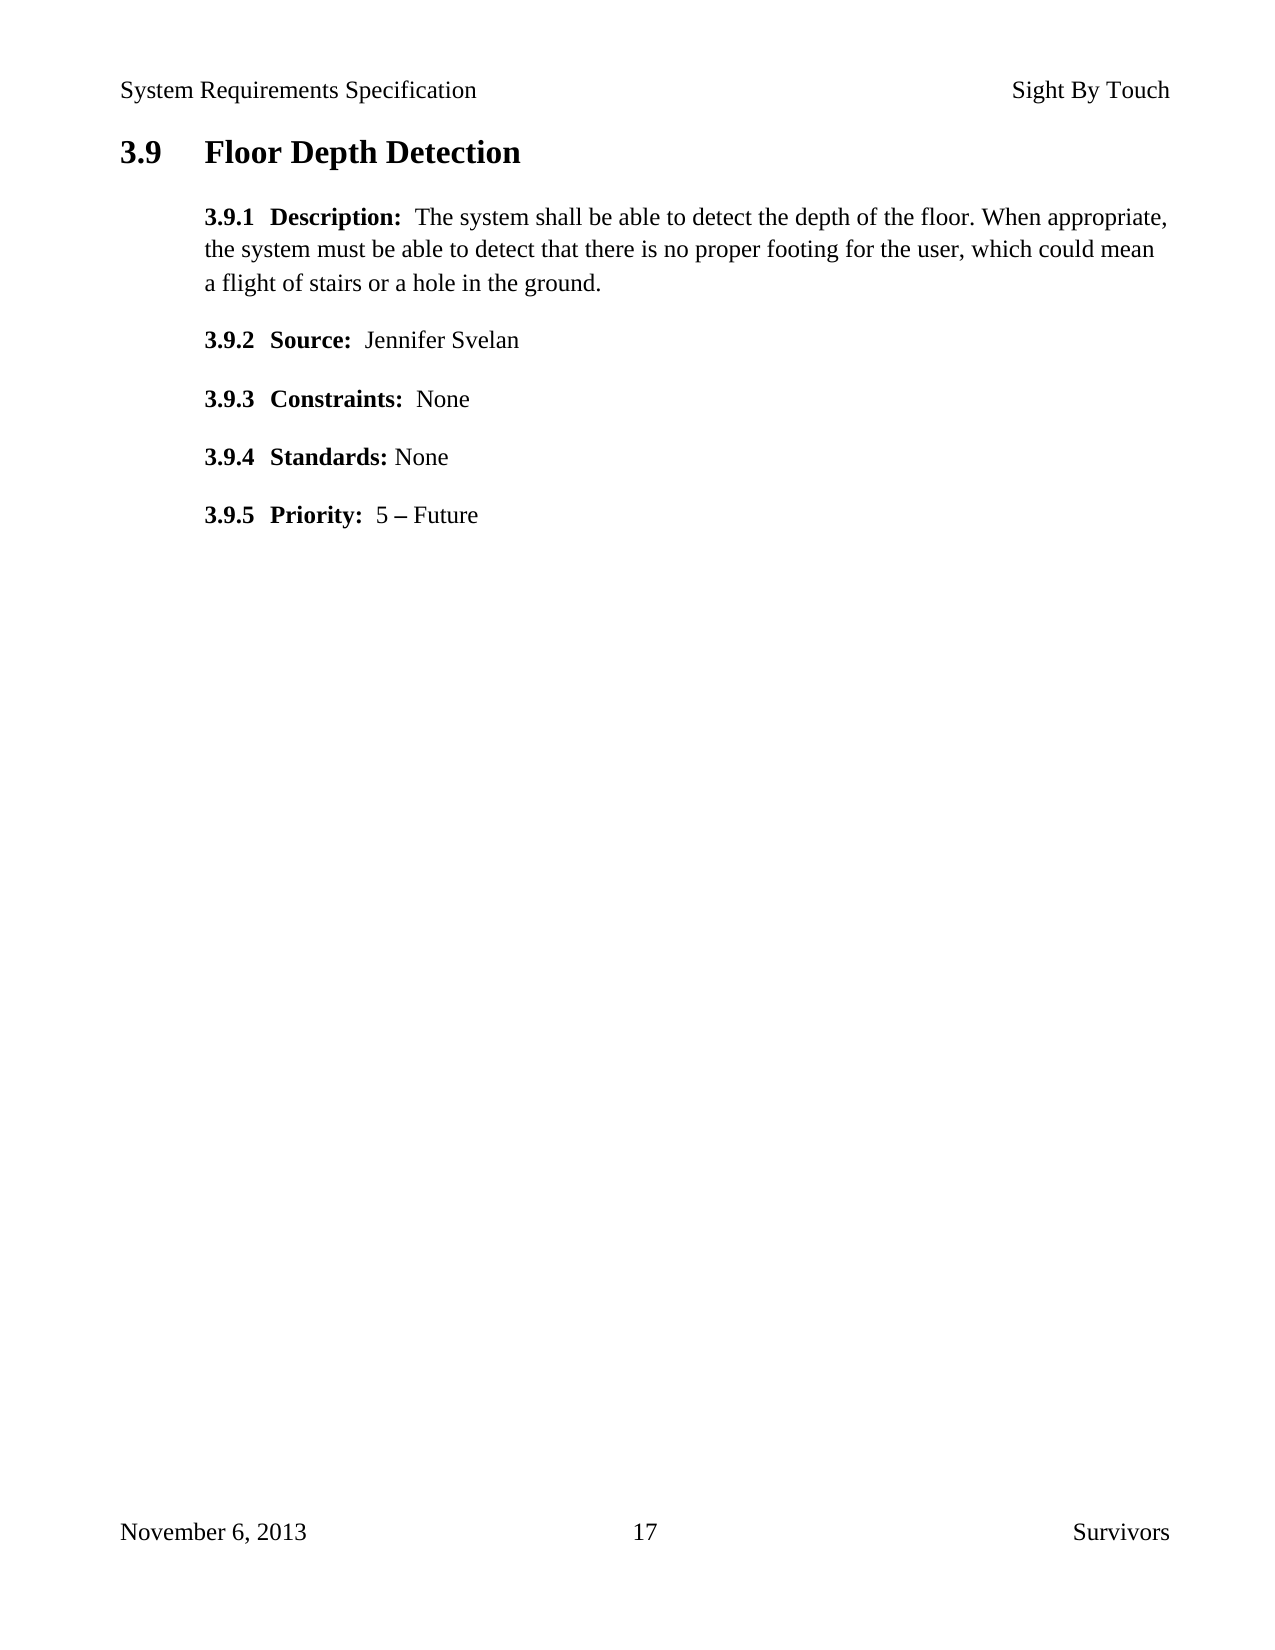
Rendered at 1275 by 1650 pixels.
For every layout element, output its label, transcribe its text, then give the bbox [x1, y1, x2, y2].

subtitle 3.9.2 Source: Jennifer Svelan [120, 326, 1170, 354]
text 3.9.1 Description: The system shall be able to detect the depth of the floor. When appropriate, the system must be able to detect that there is no proper footing for the user, which could mean a flight of stairs or a hole in the ground. [120, 202, 1170, 296]
subtitle 3.9.3 Constraints: None [120, 384, 1170, 412]
subtitle 3.9.4 Standards: None [120, 442, 1170, 470]
subtitle 3.9 Floor Depth Detection [120, 132, 1170, 171]
subtitle 3.9.5 Priority: 5 – Future [120, 500, 1170, 528]
